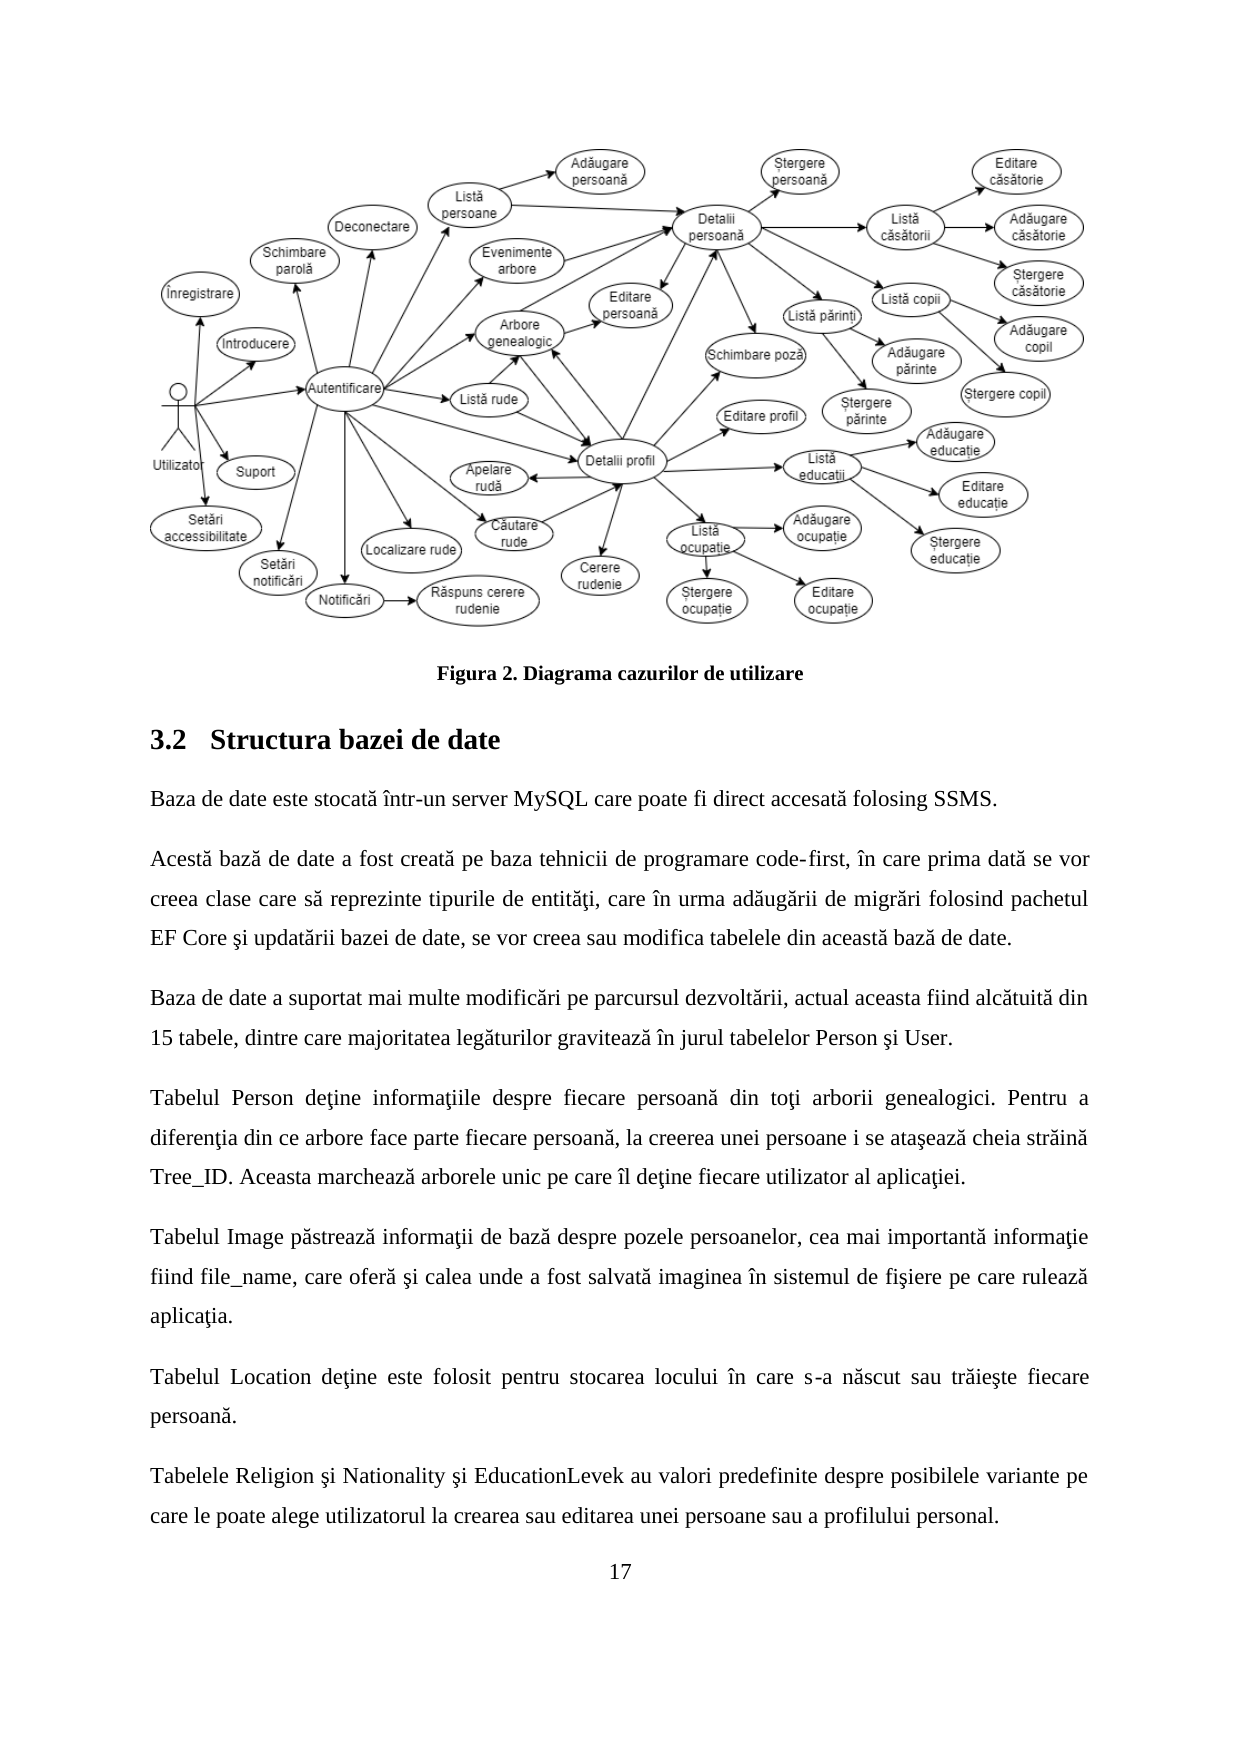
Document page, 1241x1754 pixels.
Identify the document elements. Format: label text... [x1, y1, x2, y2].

subtitle Structura bazei de date [150, 722, 1090, 756]
text Tabelele Religion şi Nationality şi EducationLevek au valori predefinite despre posibilele variante pe care le poate alege utilizatorul la crearea sau editarea unei persoane sau a profilului personal. [150, 1462, 1090, 1528]
text Baza de date este stocată într-un server MySQL care poate fi direct accesată folosing SSMS. [150, 785, 1090, 811]
text Acestă bază de date a fost creată pe baza tehnicii de programare code-first, în care prima dată se vor creea clase care să reprezinte tipurile de entităţi, care în urma adăugării de migrări folosind pachetul EF Core şi updatării bazei de date, se vor creea sau modifica tabelele din această bază de date. [150, 845, 1090, 950]
picture [150, 149, 1084, 627]
text Tabelul Person deţine informaţiile despre fiecare persoană din toţi arborii genealogici. Pentru a diferenţia din ce arbore face parte fiecare persoană, la creerea unei persoane i se ataşează cheia străină Tree_ID. Aceasta marchează arborele unic pe care îl deţine fiecare utilizator al aplicaţiei. [150, 1084, 1090, 1189]
text Baza de date a suportat mai multe modificări pe parcursul dezvoltării, actual aceasta fiind alcătuită din 15 tabele, dintre care majoritatea legăturilor gravitează în jurul tabelelor Person şi User. [150, 984, 1090, 1050]
text Figura 2. Diagrama cazurilor de utilizare [150, 661, 1090, 685]
text Tabelul Location deţine este folosit pentru stocarea locului în care s-a născut sau trăieşte fiecare persoană. [150, 1363, 1090, 1428]
text Tabelul Image păstrează informaţii de bază despre pozele persoanelor, cea mai importantă informaţie fiind file_name, care oferă şi calea unde a fost salvată imaginea în sistemul de fişiere pe care rulează aplicaţia. [150, 1223, 1090, 1329]
